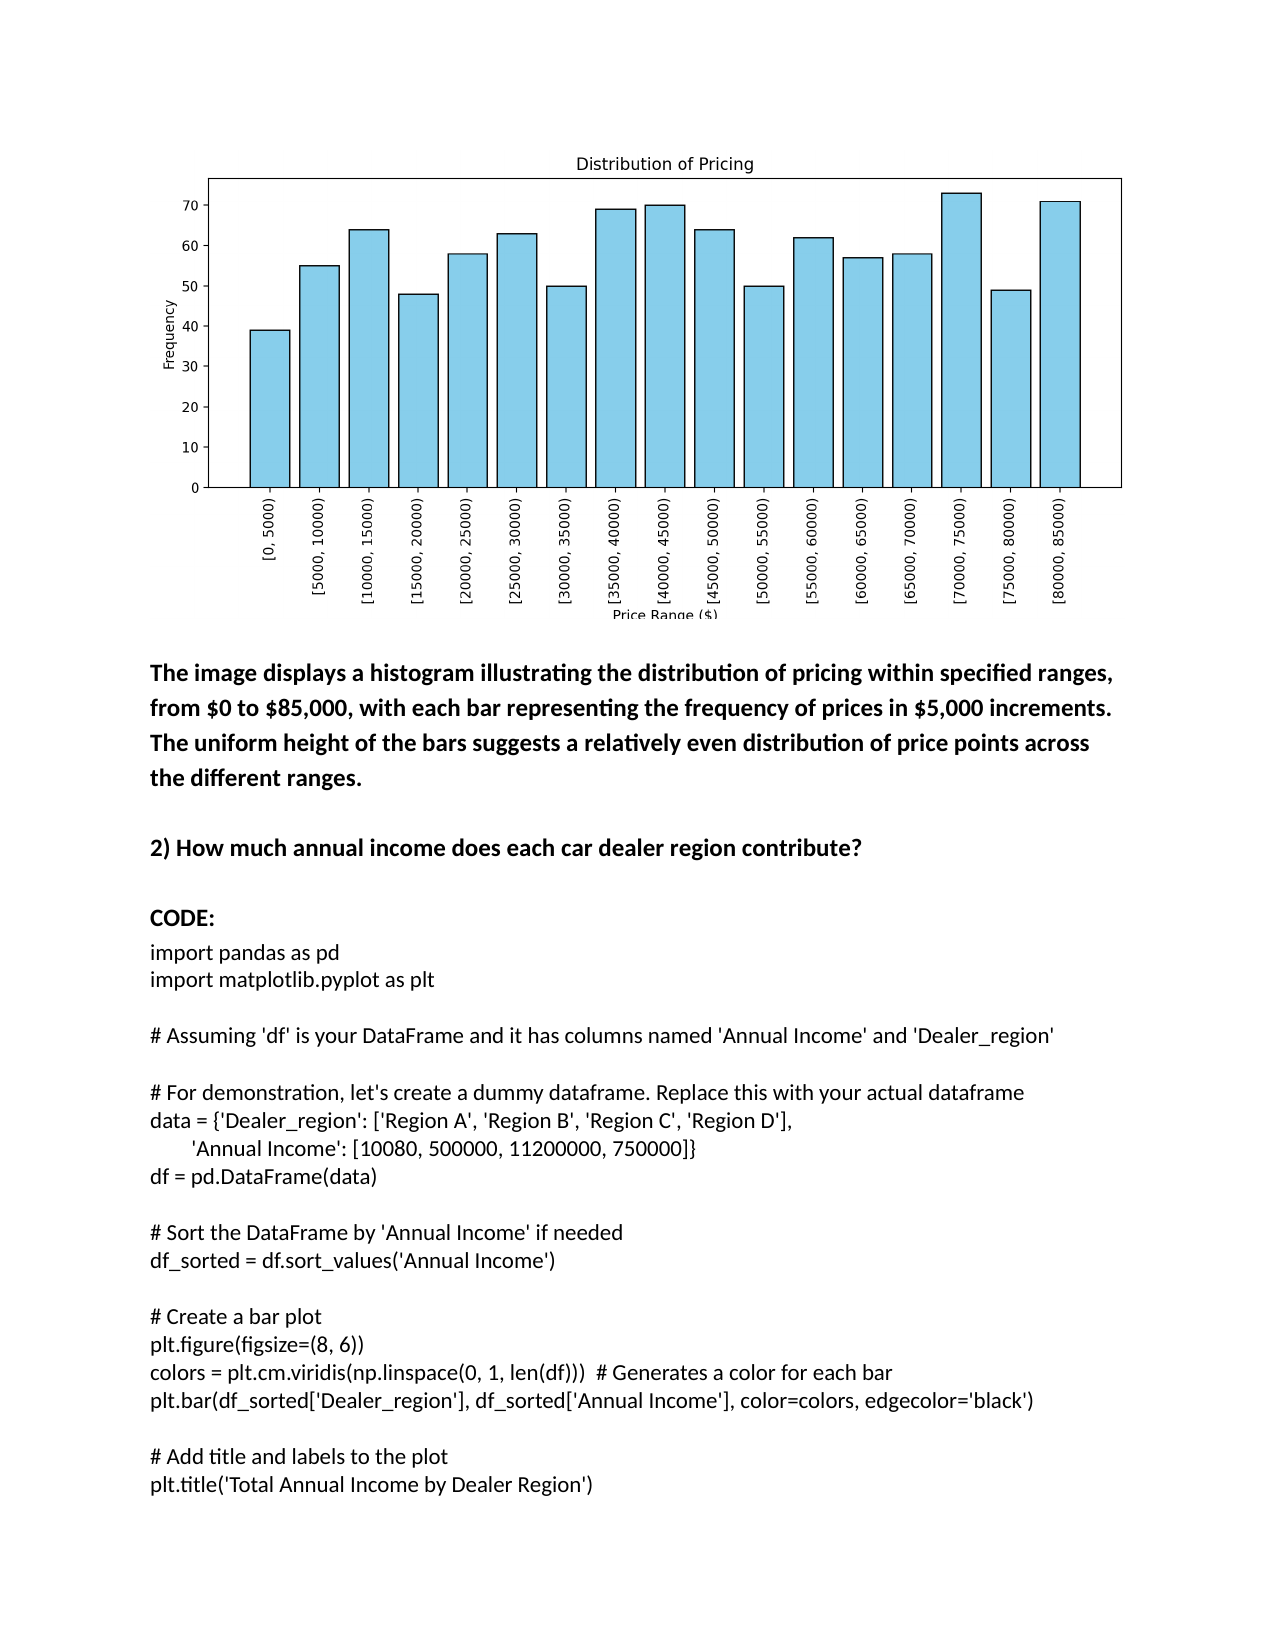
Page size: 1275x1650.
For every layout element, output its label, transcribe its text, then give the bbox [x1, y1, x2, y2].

text df_sorted = df.sort_values('Annual Income') [150, 1246, 1125, 1274]
text 2) How much annual income does each car dealer region contribute? [150, 833, 1125, 863]
text colors = plt.cm.viridis(np.linspace(0, 1, len(df))) # Generates a color for each bar [150, 1358, 1125, 1386]
text import pandas as pd [150, 938, 1125, 966]
text plt.title('Total Annual Income by Dealer Region') [150, 1470, 1125, 1498]
text data = {'Dealer_region': ['Region A', 'Region B', 'Region C', 'Region D'], [150, 1106, 1125, 1134]
text df = pd.DataFrame(data) [150, 1162, 1125, 1190]
text # Assuming 'df' is your DataFrame and it has columns named 'Annual Income' and 'Dealer_region' [150, 1022, 1125, 1050]
text CODE: [150, 903, 1125, 933]
text # Add title and labels to the plot [150, 1442, 1125, 1470]
text The image displays a histogram illustrating the distribution of pricing within specified ranges, from $0 to $85,000, with each bar representing the frequency of prices in $5,000 increments. The uniform height of the bars suggests a relatively even distribution of price points across the different ranges. [150, 658, 1125, 793]
text 'Annual Income': [10080, 500000, 11200000, 750000]} [150, 1134, 1125, 1162]
text # Create a bar plot [150, 1302, 1125, 1330]
text # Sort the DataFrame by 'Annual Income' if needed [150, 1218, 1125, 1246]
picture [150, 150, 1125, 619]
text plt.figure(figsize=(8, 6)) [150, 1330, 1125, 1358]
text plt.bar(df_sorted['Dealer_region'], df_sorted['Annual Income'], color=colors, edgecolor='black') [150, 1386, 1125, 1414]
text # For demonstration, let's create a dummy dataframe. Replace this with your actual dataframe [150, 1078, 1125, 1106]
text import matplotlib.pyplot as plt [150, 966, 1125, 994]
